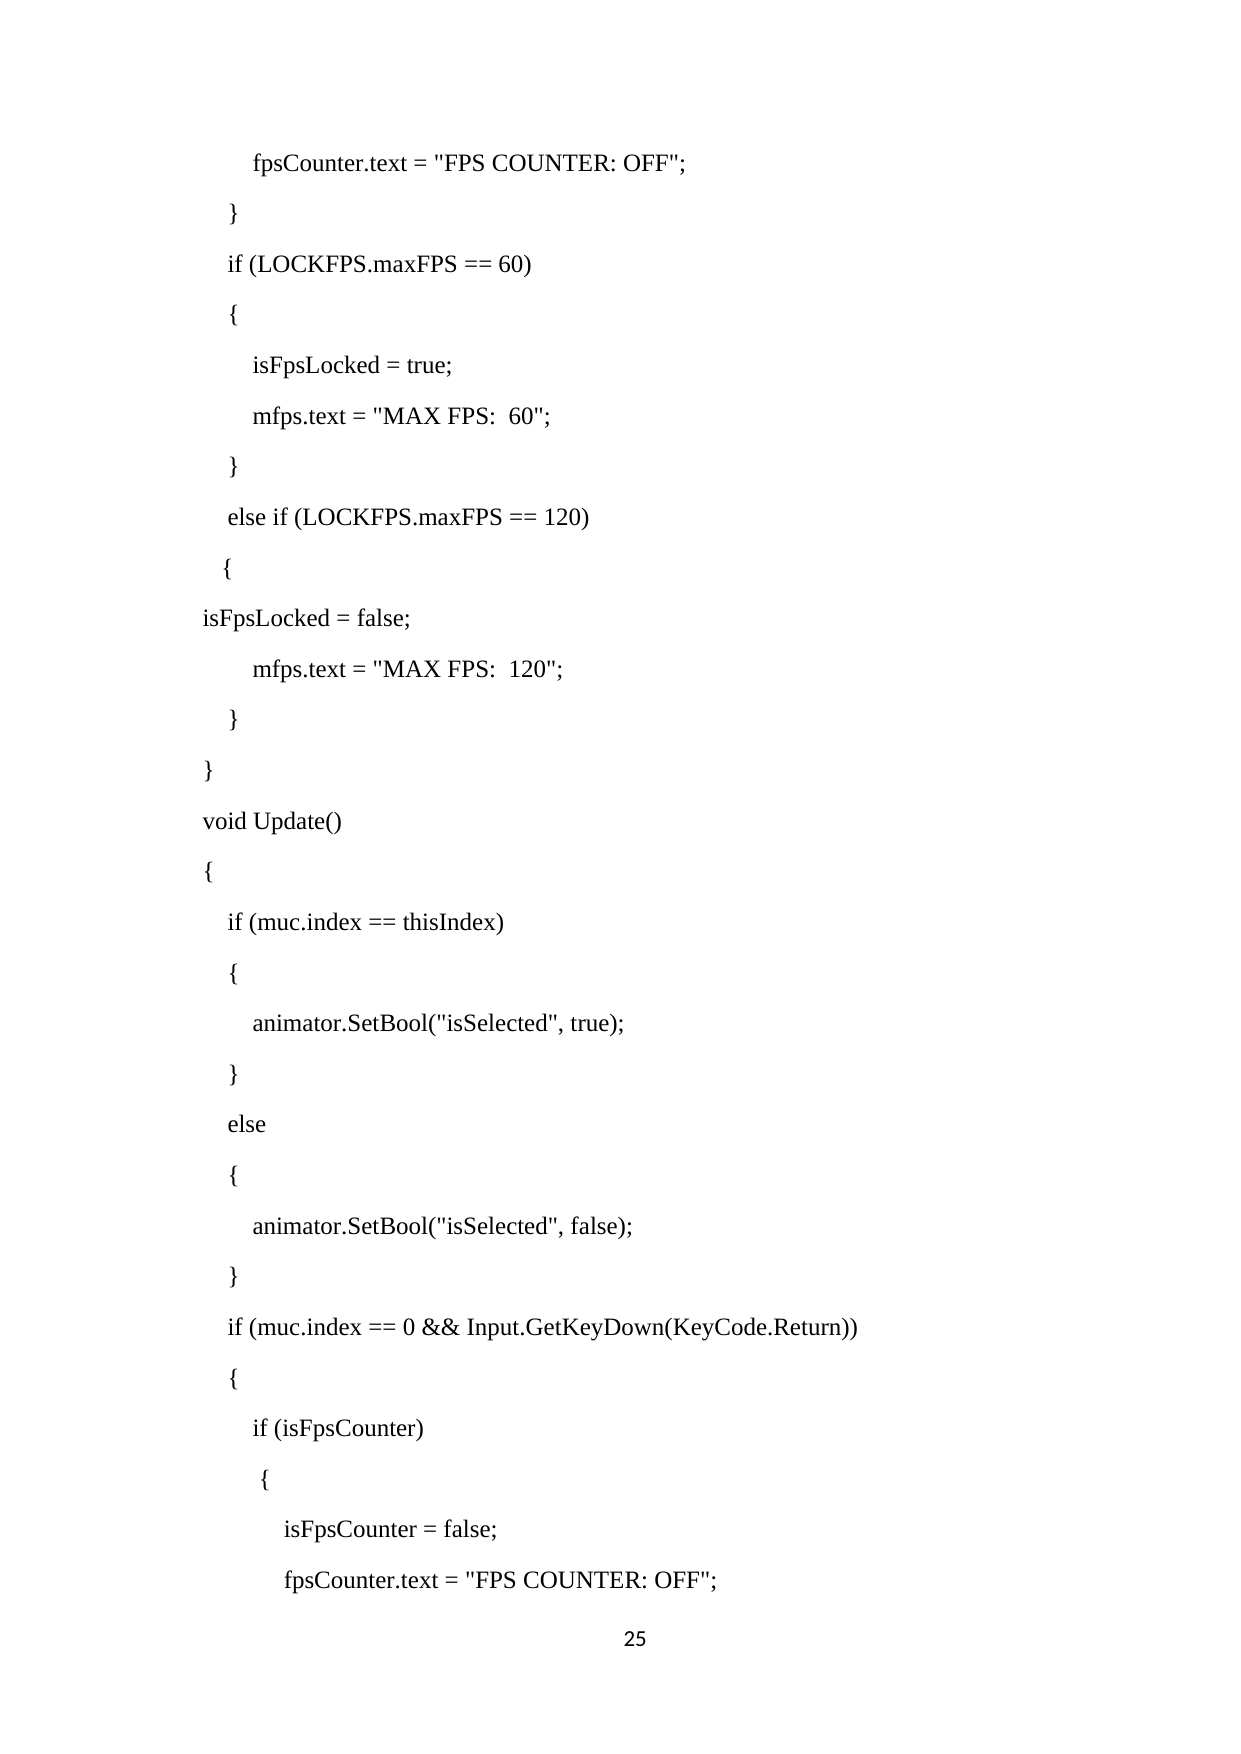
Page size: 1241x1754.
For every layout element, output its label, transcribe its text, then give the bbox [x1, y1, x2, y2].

text if (muc.index == thisIndex) [177, 907, 1092, 936]
text mfps.text = "MAX FPS: 120"; [177, 654, 1092, 683]
text isFpsLocked = true; [177, 350, 1092, 379]
text else [177, 1109, 1092, 1138]
text isFpsCounter = false; [177, 1514, 1092, 1543]
text } [177, 1261, 1092, 1290]
text if (isFpsCounter) [177, 1413, 1092, 1442]
text else if (LOCKFPS.maxFPS == 120) [177, 502, 1092, 531]
text if (muc.index == 0 && Input.GetKeyDown(KeyCode.Return)) [177, 1312, 1092, 1341]
text { [177, 1160, 1092, 1189]
text } [177, 704, 1092, 733]
text fpsCounter.text = "FPS COUNTER: OFF"; [177, 148, 1092, 176]
text { [177, 299, 1092, 328]
text } [177, 1059, 1092, 1088]
text { [177, 1363, 1092, 1391]
text if (LOCKFPS.maxFPS == 60) [177, 249, 1092, 278]
text { [177, 553, 1092, 581]
text fpsCounter.text = "FPS COUNTER: OFF"; [177, 1565, 1092, 1594]
text { [177, 1464, 1092, 1493]
text mfps.text = "MAX FPS: 60"; [177, 401, 1092, 429]
text void Update() [177, 806, 1092, 834]
text animator.SetBool("isSelected", true); [177, 1008, 1092, 1037]
text } [177, 755, 1092, 784]
text { [177, 856, 1092, 885]
text { [177, 958, 1092, 986]
text isFpsLocked = false; [177, 603, 1092, 632]
text } [177, 198, 1092, 227]
text animator.SetBool("isSelected", false); [177, 1211, 1092, 1239]
text } [177, 451, 1092, 480]
